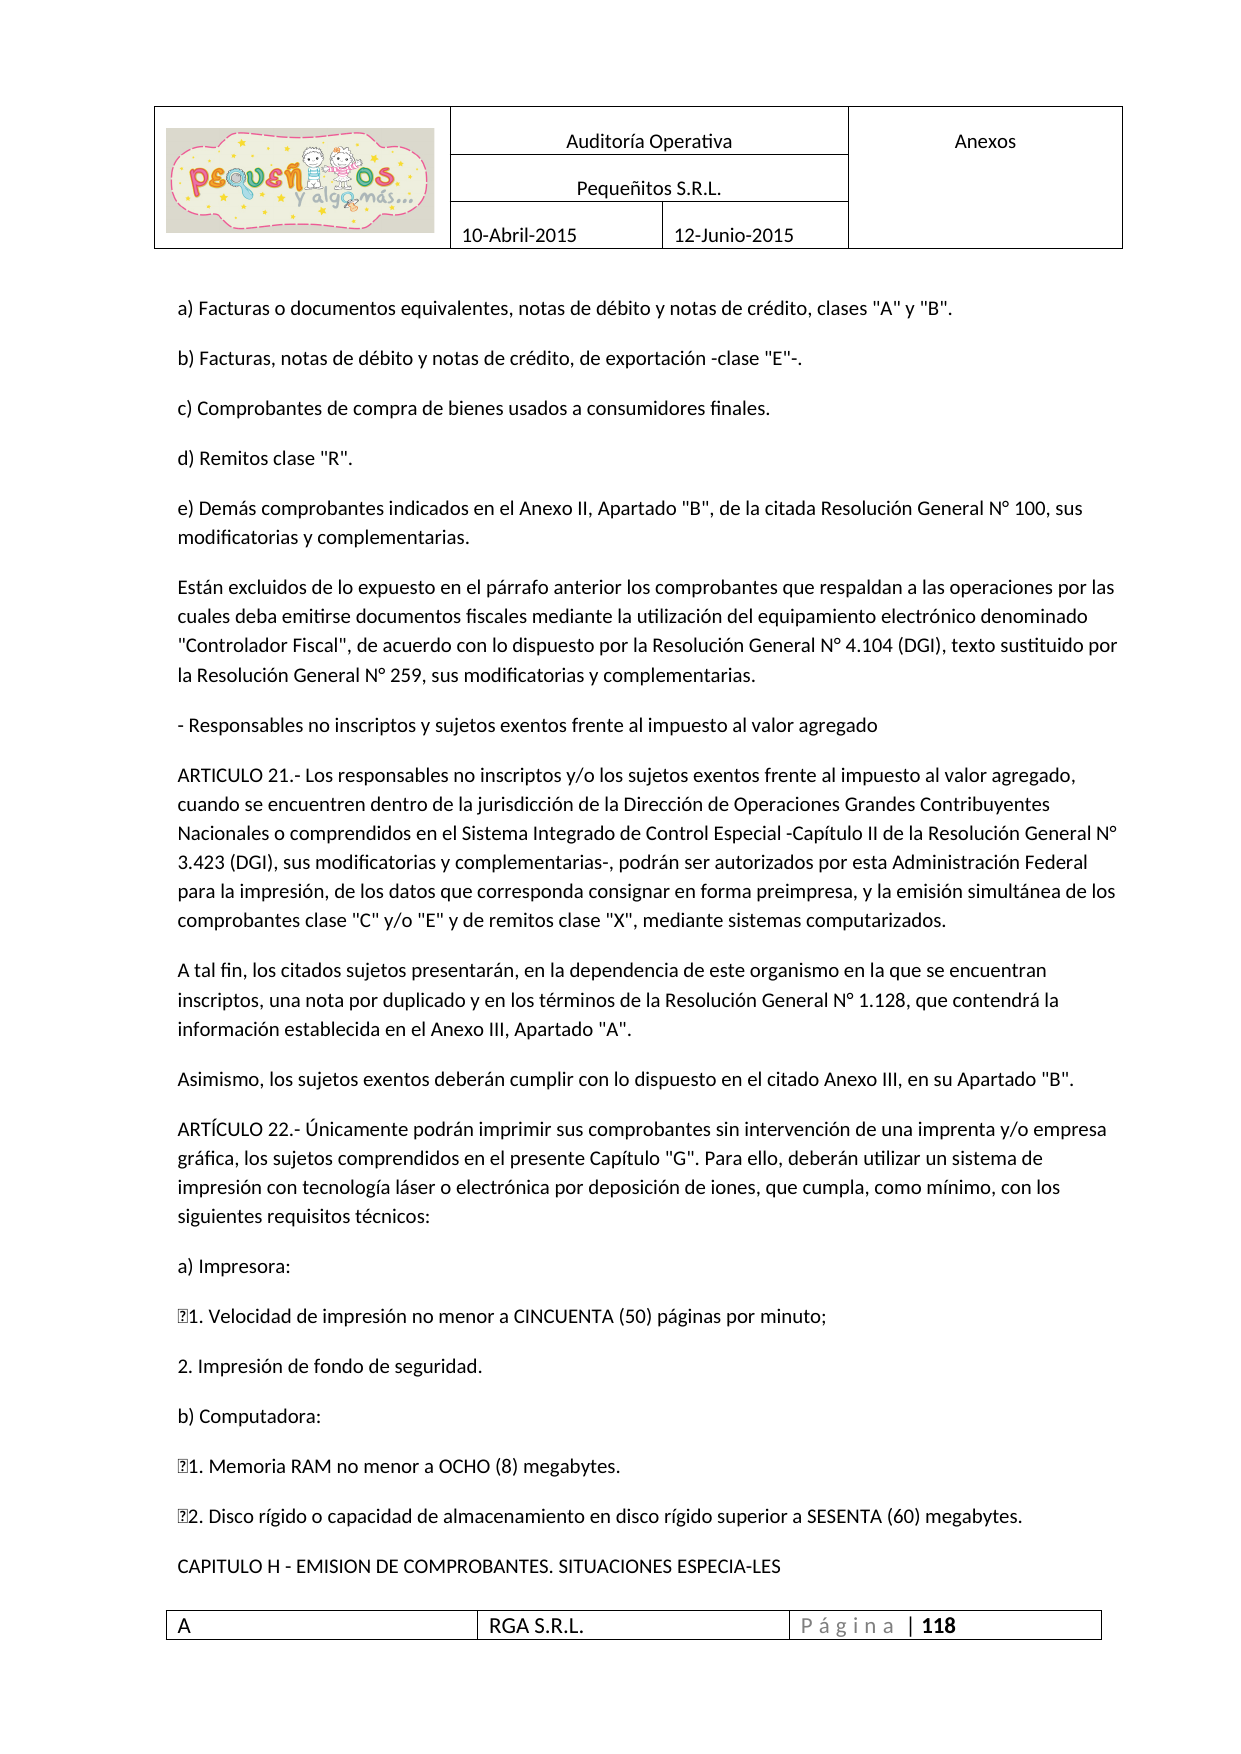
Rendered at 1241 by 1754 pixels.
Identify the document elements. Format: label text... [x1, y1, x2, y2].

picture [166, 128, 435, 233]
text d) Remitos clase "R". [177, 445, 1122, 471]
text a) Impresora: [177, 1253, 1122, 1279]
text CAPITULO H - EMISION DE COMPROBANTES. SITUACIONES ESPECIA-LES [177, 1553, 1122, 1579]
text 2. Impresión de fondo de seguridad. [177, 1353, 1122, 1379]
text ARTÍCULO 22.- Únicamente podrán imprimir sus comprobantes sin intervención de una imprenta y/o empresa gráfica, los sujetos comprendidos en el presente Capítulo "G". Para ello, deberán utilizar un sistema de impresión con tecnología láser o electrónica por deposición de iones, que cumpla, como mínimo, con los siguientes requisitos técnicos: [177, 1116, 1122, 1229]
text b) Computadora: [177, 1403, 1122, 1429]
text 1. Velocidad de impresión no menor a CINCUENTA (50) páginas por minuto; [177, 1303, 1122, 1329]
text A tal fin, los citados sujetos presentarán, en la dependencia de este organismo en la que se encuentran inscriptos, una nota por duplicado y en los términos de la Resolución General N° 1.128, que contendrá la información establecida en el Anexo III, Apartado "A". [177, 958, 1122, 1041]
text Asimismo, los sujetos exentos deberán cumplir con lo dispuesto en el citado Anexo III, en su Apartado "B". [177, 1066, 1122, 1091]
text c) Comprobantes de compra de bienes usados a consumidores finales. [177, 395, 1122, 421]
text 1. Memoria RAM no menor a OCHO (8) megabytes. [177, 1453, 1122, 1479]
text e) Demás comprobantes indicados en el Anexo II, Apartado "B", de la citada Resolución General N° 100, sus modificatorias y complementarias. [177, 495, 1122, 550]
text Están excluidos de lo expuesto en el párrafo anterior los comprobantes que respaldan a las operaciones por las cuales deba emitirse documentos fiscales mediante la utilización del equipamiento electrónico denominado "Controlador Fiscal", de acuerdo con lo dispuesto por la Resolución General N° 4.104 (DGI), texto sustituido por la Resolución General N° 259, sus modificatorias y complementarias. [177, 574, 1122, 687]
text 2. Disco rígido o capacidad de almacenamiento en disco rígido superior a SESENTA (60) megabytes. [177, 1503, 1122, 1529]
text a) Facturas o documentos equivalentes, notas de débito y notas de crédito, clases "A" y "B". [177, 295, 1122, 321]
text b) Facturas, notas de débito y notas de crédito, de exportación -clase "E"-. [177, 345, 1122, 371]
text ARTICULO 21.- Los responsables no inscriptos y/o los sujetos exentos frente al impuesto al valor agregado, cuando se encuentren dentro de la jurisdicción de la Dirección de Operaciones Grandes Contribuyentes Nacionales o comprendidos en el Sistema Integrado de Control Especial -Capítulo II de la Resolución General N° 3.423 (DGI), sus modificatorias y complementarias-, podrán ser autorizados por esta Administración Federal para la impresión, de los datos que corresponda consignar en forma preimpresa, y la emisión simultánea de los comprobantes clase "C" y/o "E" y de remitos clase "X", mediante sistemas computarizados. [177, 762, 1122, 933]
text - Responsables no inscriptos y sujetos exentos frente al impuesto al valor agregado [177, 712, 1122, 737]
